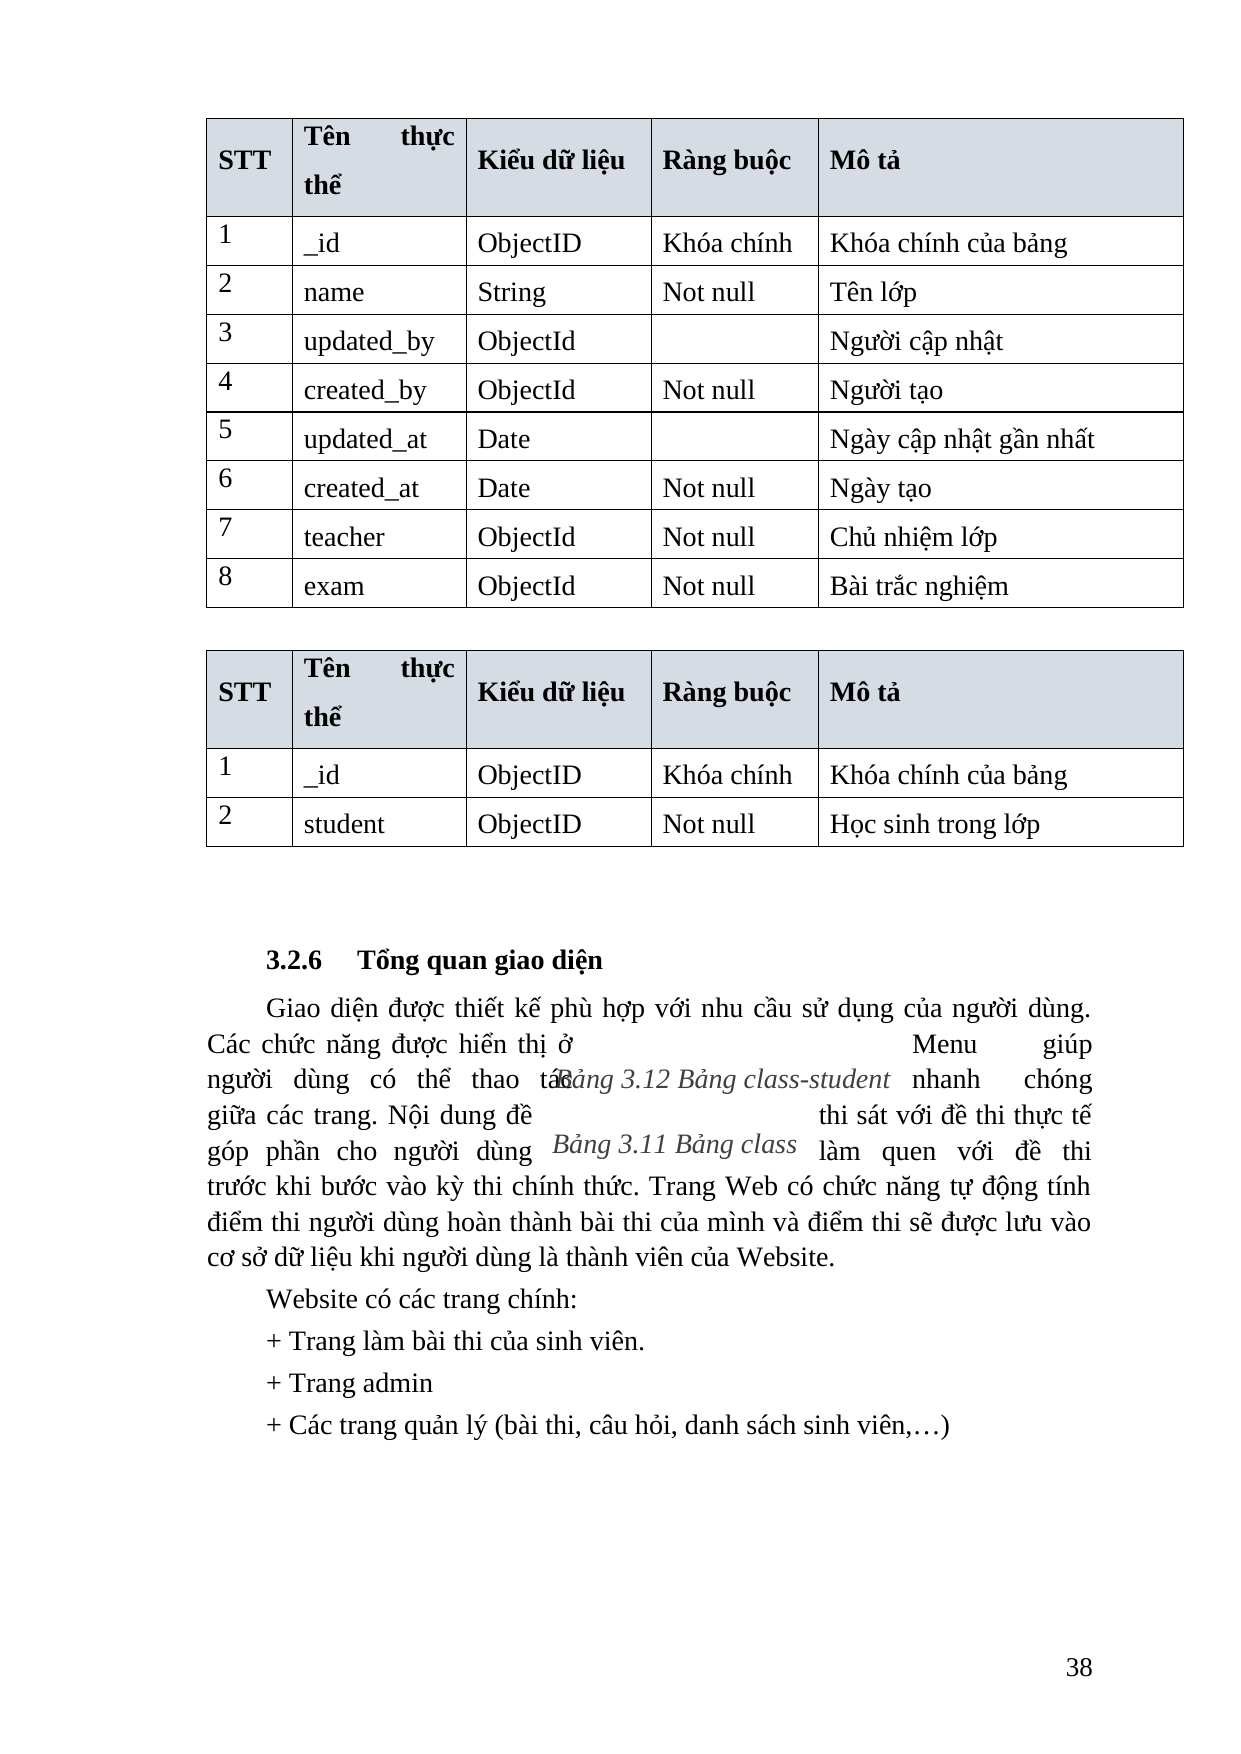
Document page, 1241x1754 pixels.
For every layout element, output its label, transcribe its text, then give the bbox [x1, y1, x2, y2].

table_cell updated_at [293, 413, 466, 460]
table_cell Người tạo [819, 364, 1183, 411]
table_cell 2 [207, 798, 292, 846]
table_cell ObjectID [467, 798, 651, 846]
table_cell ObjectId [467, 559, 651, 607]
table_cell Ngày cập nhật gần nhất [819, 413, 1183, 460]
table_cell _id [293, 217, 466, 264]
table_cell ObjectID [467, 217, 651, 264]
table_cell Not null [652, 559, 818, 607]
table_cell 3 [207, 315, 292, 362]
text + Trang làm bài thi của sinh viên. [266, 1324, 1092, 1357]
table_cell Not null [652, 461, 818, 509]
table_cell teacher [293, 510, 466, 558]
table_header Ràng buộc [652, 119, 818, 216]
table_header Ràng buộc [652, 651, 818, 748]
table_cell ObjectId [467, 510, 651, 558]
table_cell ObjectID [467, 749, 651, 797]
table_cell Not null [652, 266, 818, 313]
table_cell Người cập nhật [819, 315, 1183, 362]
table_cell [652, 315, 818, 362]
table_cell created_by [293, 364, 466, 411]
subtitle Tổng quan giao diện [266, 943, 1092, 975]
table_cell updated_by [293, 315, 466, 362]
table_header Mô tả [819, 119, 1183, 216]
table_cell 2 [207, 266, 292, 313]
table_cell Bài trắc nghiệm [819, 559, 1183, 607]
table_header Tên thực thể [293, 651, 466, 748]
table_cell ObjectId [467, 315, 651, 362]
table_cell ObjectId [467, 364, 651, 411]
table_cell 8 [207, 559, 292, 607]
table_cell Not null [652, 798, 818, 846]
table_cell Not null [652, 510, 818, 558]
table_header Mô tả [819, 651, 1183, 748]
table_cell name [293, 266, 466, 313]
table_cell created_at [293, 461, 466, 509]
table_header STT [207, 119, 292, 216]
text Bảng 3.12 Bảng class-student [592, 1062, 893, 1094]
text Bảng 3.11 Bảng class [552, 1127, 800, 1159]
table_cell _id [293, 749, 466, 797]
table_header STT [207, 651, 292, 748]
table_cell Khóa chính [652, 217, 818, 264]
table_cell Học sinh trong lớp [819, 798, 1183, 846]
table_cell 7 [207, 510, 292, 558]
table_cell String [467, 266, 651, 313]
table_cell Chủ nhiệm lớp [819, 510, 1183, 558]
table_cell Tên lớp [819, 266, 1183, 313]
table_cell exam [293, 559, 466, 607]
table_header Tên thực thể [293, 119, 466, 216]
table_cell [652, 413, 818, 460]
table_cell Khóa chính của bảng [819, 749, 1183, 797]
table_cell Not null [652, 364, 818, 411]
table_cell student [293, 798, 466, 846]
text Giao diện được thiết kế phù hợp với nhu cầu sử dụng của người dùng. Các chức năng được hiển thị ở Menu giúp người dùng có thể thao tác nhanh chóng giữa các trang. Nội dung đề thi sát với đề thi thực tế góp phần cho người dùng làm quen với đề thi trước khi bước vào kỳ thi chính thức. Trang Web có chức năng tự động tính điểm thi người dùng hoàn thành bài thi của mình và điểm thi sẽ được lưu vào cơ sở dữ liệu khi người dùng là thành viên của Website. [207, 991, 1092, 1273]
table_cell Khóa chính [652, 749, 818, 797]
table_cell 5 [207, 413, 292, 460]
table_header Kiểu dữ liệu [467, 651, 651, 748]
table_cell 1 [207, 749, 292, 797]
table_cell Ngày tạo [819, 461, 1183, 509]
table_cell Date [467, 461, 651, 509]
table_cell Date [467, 413, 651, 460]
table_cell 6 [207, 461, 292, 509]
text + Trang admin [266, 1366, 1092, 1398]
table_cell Khóa chính của bảng [819, 217, 1183, 264]
table_cell 4 [207, 364, 292, 411]
table_cell 1 [207, 217, 292, 264]
text Website có các trang chính: [266, 1282, 1092, 1315]
text + Các trang quản lý (bài thi, câu hỏi, danh sách sinh viên,…) [266, 1408, 1092, 1440]
table_header Kiểu dữ liệu [467, 119, 651, 216]
